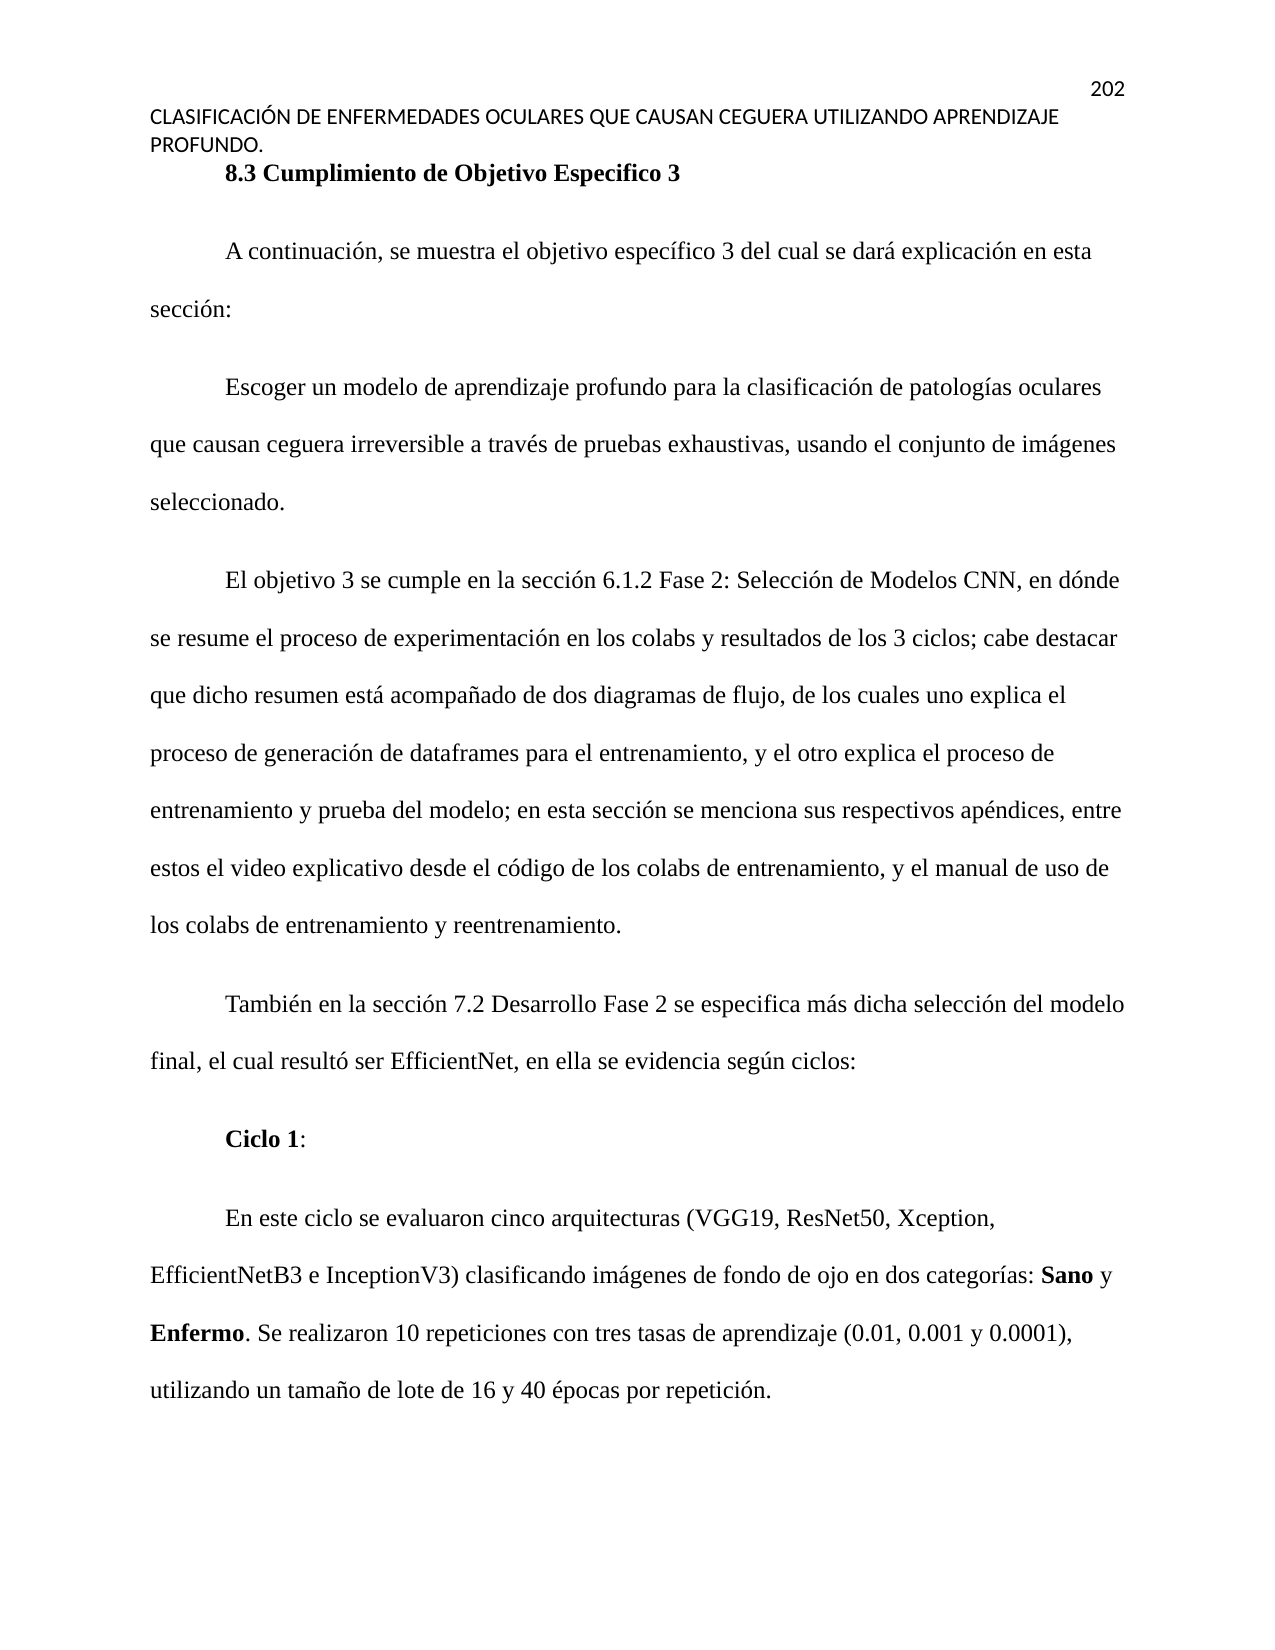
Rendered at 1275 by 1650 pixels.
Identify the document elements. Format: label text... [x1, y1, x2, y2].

text En este ciclo se evaluaron cinco arquitecturas (VGG19, ResNet50, Xception, EfficientNetB3 e InceptionV3) clasificando imágenes de fondo de ojo en dos categorías: Sano y Enfermo. Se realizaron 10 repeticiones con tres tasas de aprendizaje (0.01, 0.001 y 0.0001), utilizando un tamaño de lote de 16 y 40 épocas por repetición. [150, 1203, 1125, 1404]
text También en la sección 7.2 Desarrollo Fase 2 se especifica más dicha selección del modelo final, el cual resultó ser EfficientNet, en ella se evidencia según ciclos: [150, 989, 1125, 1075]
text El objetivo 3 se cumple en la sección 6.1.2 Fase 2: Selección de Modelos CNN, en dónde se resume el proceso de experimentación en los colabs y resultados de los 3 ciclos; cabe destacar que dicho resumen está acompañado de dos diagramas de flujo, de los cuales uno explica el proceso de generación de dataframes para el entrenamiento, y el otro explica el proceso de entrenamiento y prueba del modelo; en esta sección se menciona sus respectivos apéndices, entre estos el video explicativo desde el código de los colabs de entrenamiento, y el manual de uso de los colabs de entrenamiento y reentrenamiento. [150, 565, 1125, 939]
text A continuación, se muestra el objetivo específico 3 del cual se dará explicación en esta sección: [150, 236, 1125, 322]
text Escoger un modelo de aprendizaje profundo para la clasificación de patologías oculares que causan ceguera irreversible a través de pruebas exhaustivas, usando el conjunto de imágenes seleccionado. [150, 372, 1125, 516]
text 8.3 Cumplimiento de Objetivo Especifico 3 [150, 158, 1125, 187]
text Ciclo 1: [150, 1124, 1125, 1153]
